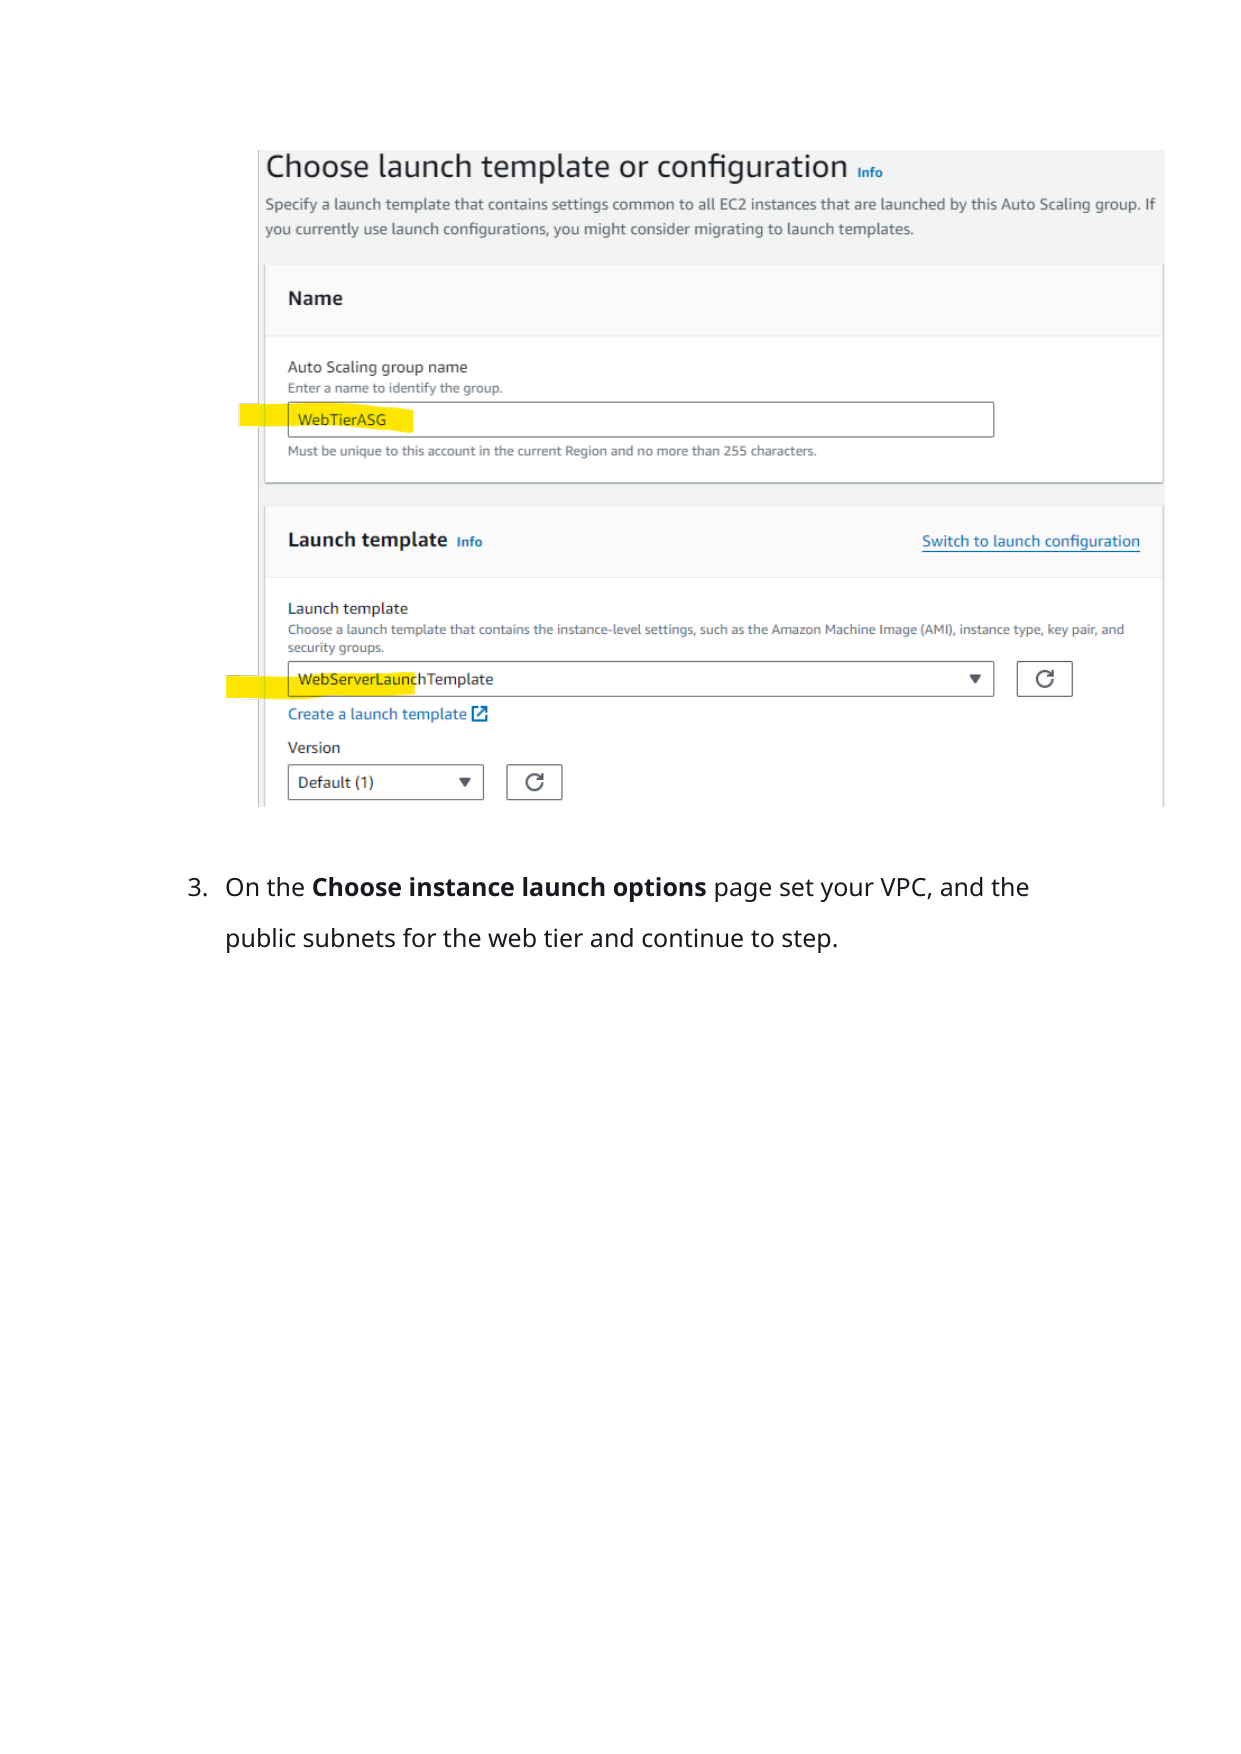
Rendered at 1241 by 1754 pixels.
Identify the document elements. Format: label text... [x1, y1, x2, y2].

list On the Choose instance launch options page set your VPC, and the public subnets for the web tier and continue to step. [187, 869, 1090, 954]
picture [225, 150, 1166, 807]
